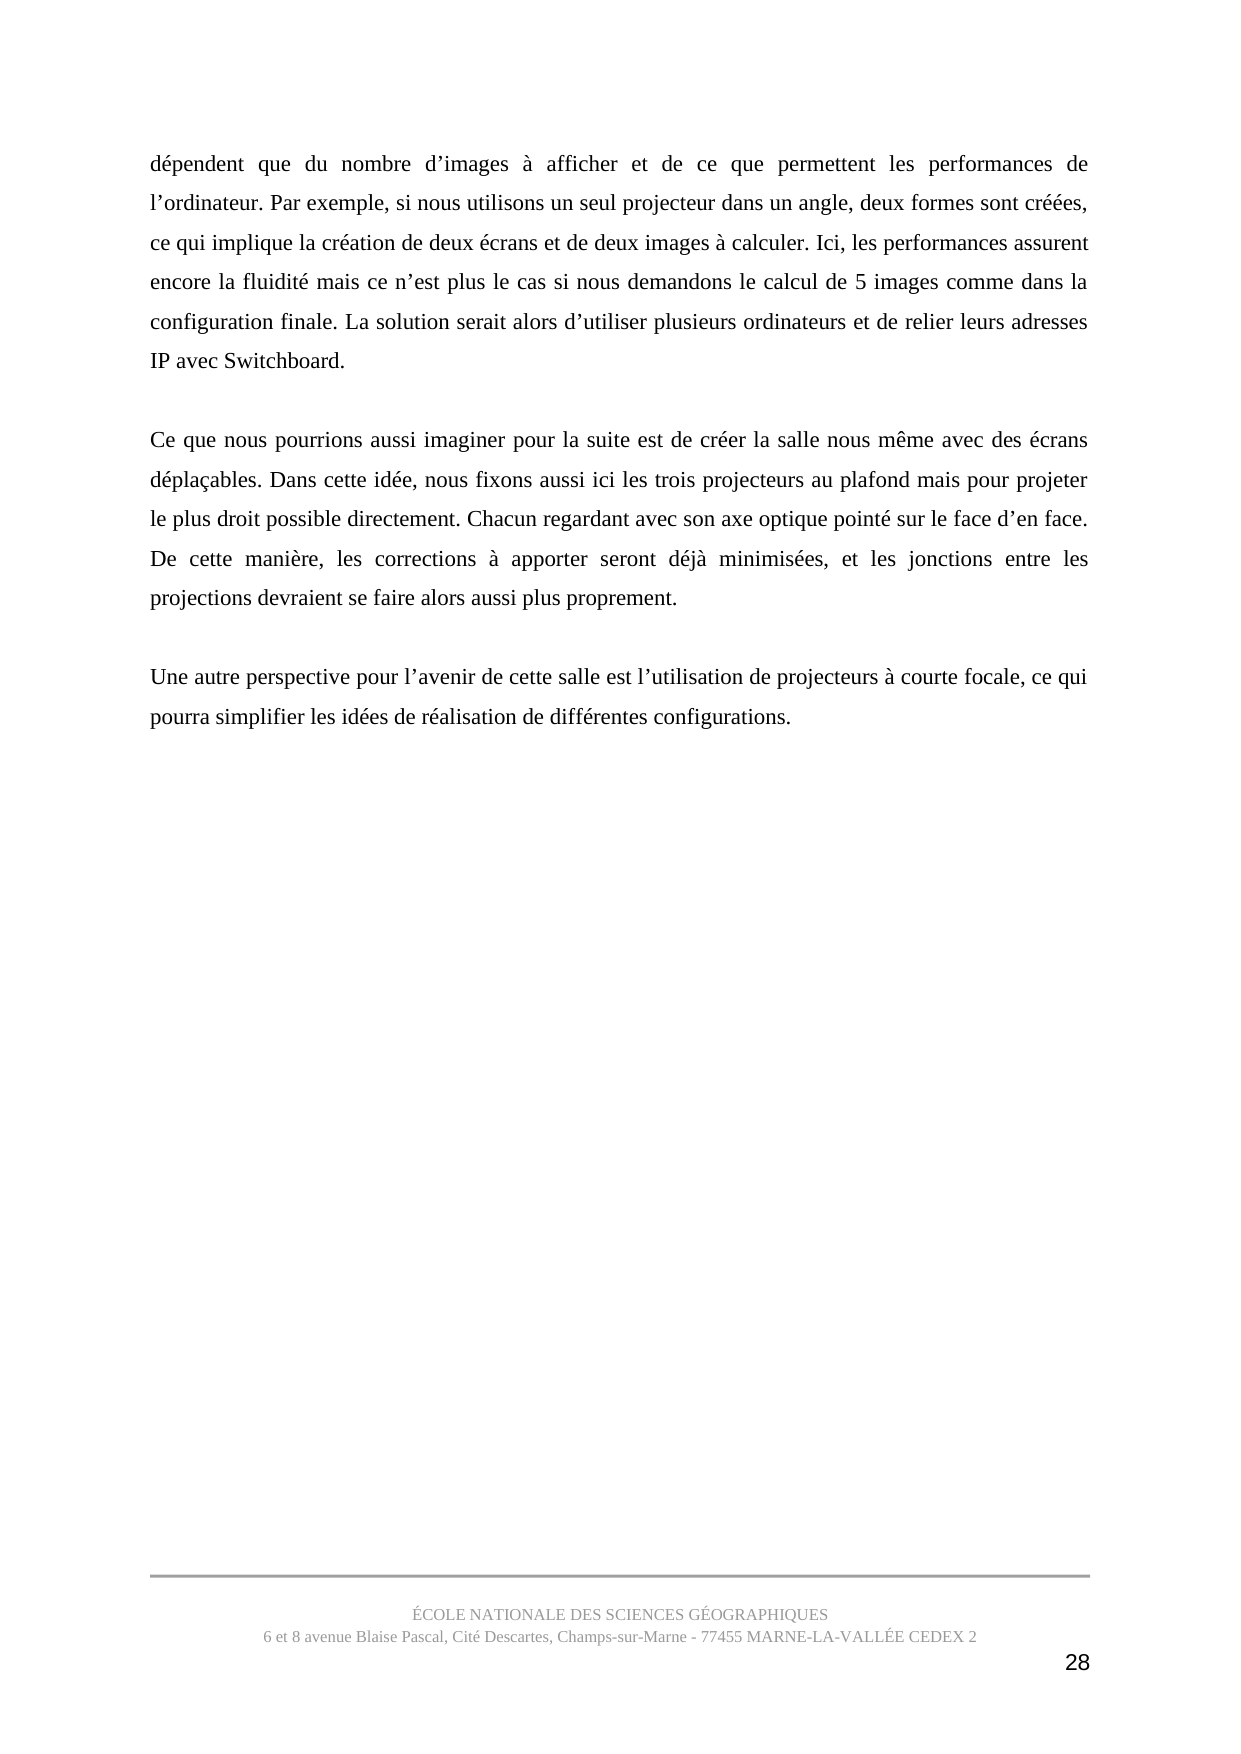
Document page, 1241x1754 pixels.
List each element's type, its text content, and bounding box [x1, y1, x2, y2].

text Ce que nous pourrions aussi imaginer pour la suite est de créer la salle nous même avec des écrans déplaçables. Dans cette idée, nous fixons aussi ici les trois projecteurs au plafond mais pour projeter le plus droit possible directement. Chacun regardant avec son axe optique pointé sur le face d’en face. De cette manière, les corrections à apporter seront déjà minimisées, et les jonctions entre les projections devraient se faire alors aussi plus proprement. [150, 426, 1090, 611]
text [150, 150, 1090, 374]
text Une autre perspective pour l’avenir de cette salle est l’utilisation de projecteurs à courte focale, ce qui pourra simplifier les idées de réalisation de différentes configurations. [150, 663, 1090, 729]
